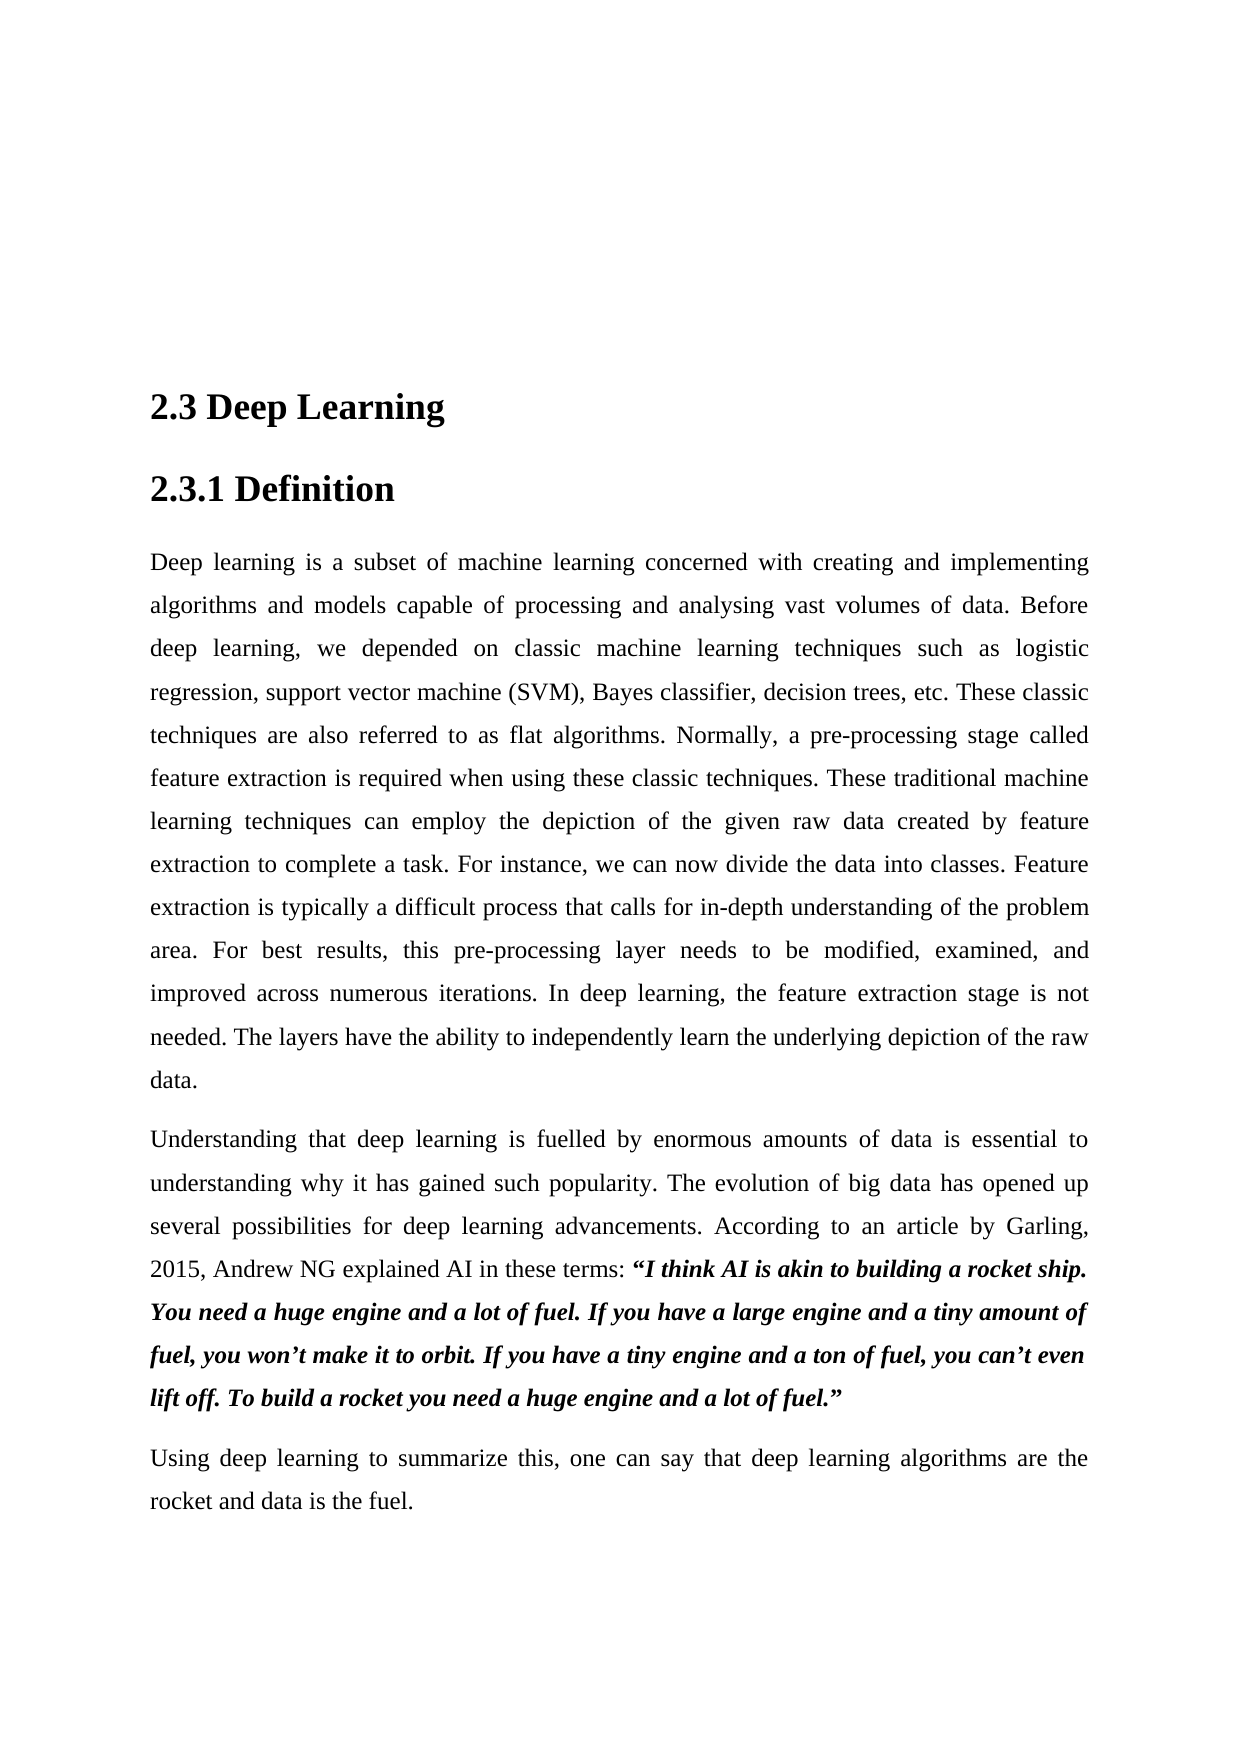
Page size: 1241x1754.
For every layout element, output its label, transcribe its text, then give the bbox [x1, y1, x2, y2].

text Understanding that deep learning is fuelled by enormous amounts of data is essential to understanding why it has gained such popularity. The evolution of big data has opened up several possibilities for deep learning advancements. According to an article by Garling, 2015, Andrew NG explained AI in these terms: “I think AI is akin to building a rocket ship. You need a huge engine and a lot of fuel. If you have a large engine and a tiny amount of fuel, you won’t make it to orbit. If you have a tiny engine and a ton of fuel, you can’t even lift off. To build a rocket you need a huge engine and a lot of fuel.” [150, 1124, 1090, 1412]
text Using deep learning to summarize this, one can say that deep learning algorithms are the rocket and data is the fuel. [150, 1443, 1090, 1515]
text Deep learning is a subset of machine learning concerned with creating and implementing algorithms and models capable of processing and analysing vast volumes of data. Before deep learning, we depended on classic machine learning techniques such as logistic regression, support vector machine (SVM), Bayes classifier, decision trees, etc. These classic techniques are also referred to as flat algorithms. Normally, a pre-processing stage called feature extraction is required when using these classic techniques. These traditional machine learning techniques can employ the depiction of the given raw data created by feature extraction to complete a task. For instance, we can now divide the data into classes. Feature extraction is typically a difficult process that calls for in-depth understanding of the problem area. For best results, this pre-processing layer needs to be modified, examined, and improved across numerous iterations. In deep learning, the feature extraction stage is not needed. The layers have the ability to independently learn the underlying depiction of the raw data. [150, 547, 1090, 1093]
text 2.3.1 Definition [150, 466, 1090, 509]
text 2.3 Deep Learning [150, 384, 1090, 428]
